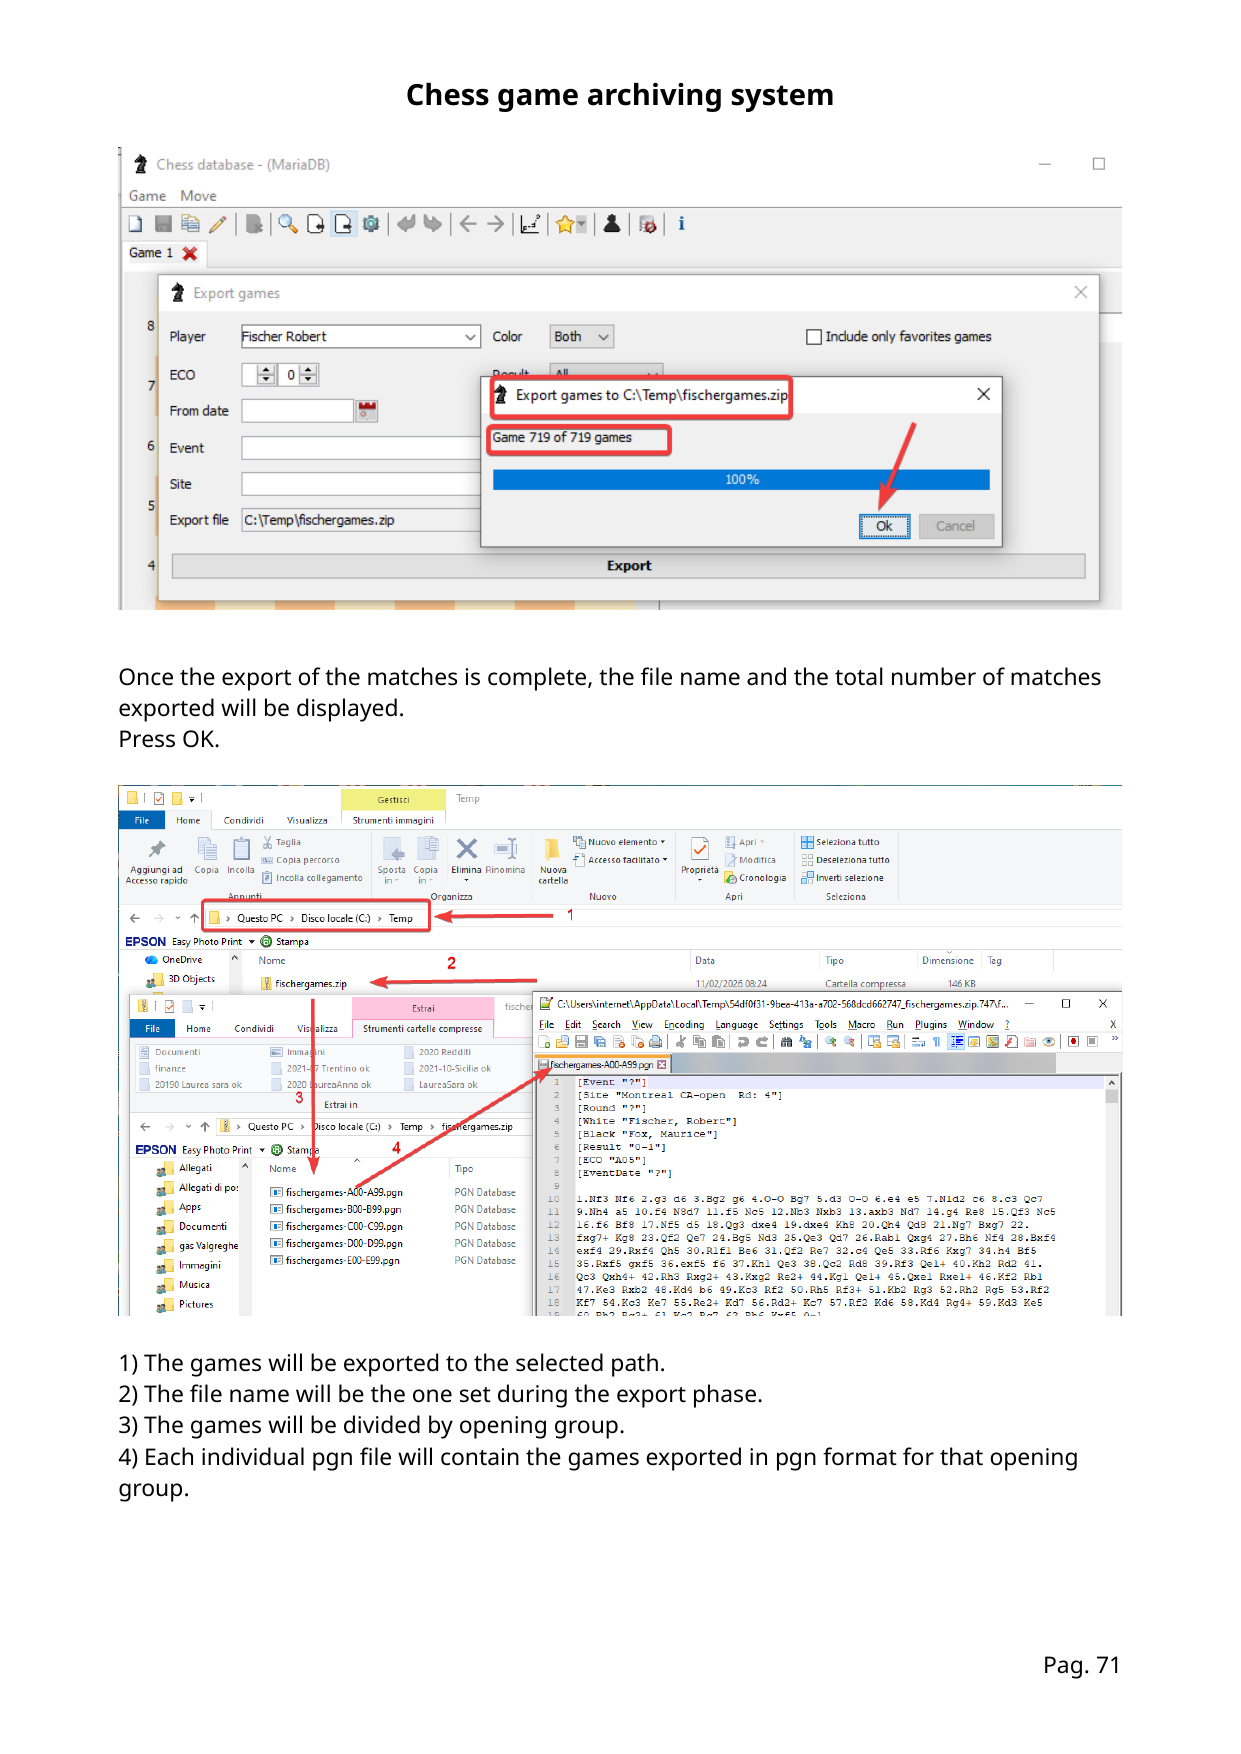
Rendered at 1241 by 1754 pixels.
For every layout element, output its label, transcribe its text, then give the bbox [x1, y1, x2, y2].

picture [118, 147, 1123, 610]
text Press OK. [118, 723, 1122, 754]
text Once the export of the matches is complete, the file name and the total number of matches exported will be displayed. [118, 660, 1122, 723]
text 3) The games will be divided by opening group. [118, 1409, 1122, 1441]
text 4) Each individual pgn file will contain the games exported in pgn format for that opening group. [118, 1441, 1122, 1503]
text 2) The file name will be the one set during the export phase. [118, 1378, 1122, 1409]
text 1) The games will be exported to the selected path. [118, 1316, 1122, 1378]
picture [118, 785, 1123, 1316]
